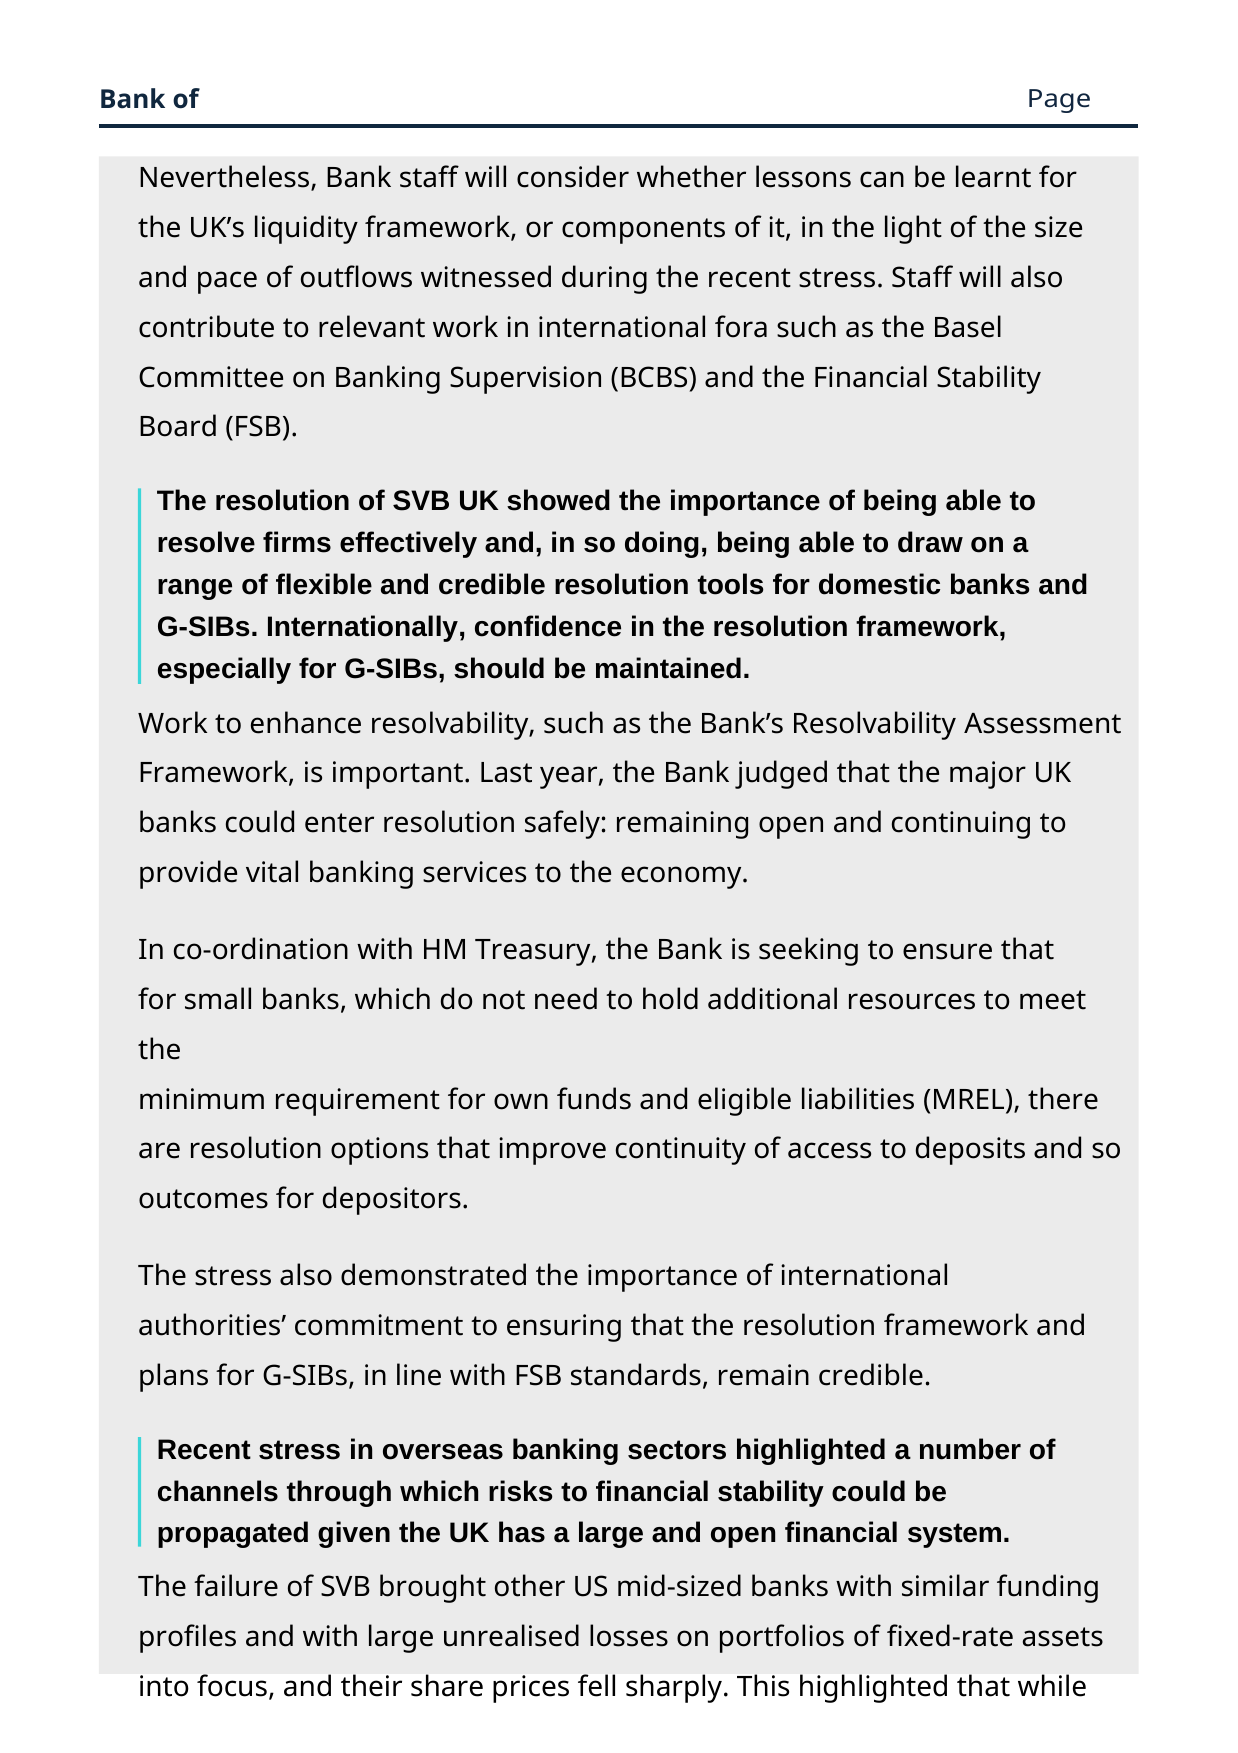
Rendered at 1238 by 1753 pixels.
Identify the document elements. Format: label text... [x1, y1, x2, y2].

subtitle Recent stress in overseas banking sectors highlighted a number of channels through which risks to financial stability could be [157, 1433, 1149, 1507]
text In co-ordination with HM Treasury, the Bank is seeking to ensure that for small banks, which do not need to hold additional resources to meet the [138, 929, 1091, 1067]
text The stress also demonstrated the importance of international authorities’ commitment to ensuring that the resolution framework and plans for G-SIBs, in line with FSB standards, remain credible. [138, 1256, 1091, 1394]
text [138, 1567, 1128, 1704]
text propagated given the UK has a large and open financial system. [157, 1517, 1149, 1549]
text Work to enhance resolvability, such as the Bank’s Resolvability Assessment Framework, is important. Last year, the Bank judged that the major UK banks could enter resolution safely: remaining open and continuing to provide vital banking services to the economy. [138, 703, 1149, 891]
text Nevertheless, Bank staff will consider whether lessons can be learnt for the UK’s liquidity framework, or components of it, in the light of the size and pace of outflows witnessed during the recent stress. Staff will also contribute to relevant work in international fora such as the Basel Committee on Banking Supervision (BCBS) and the Financial Stability Board (FSB). [138, 158, 1100, 445]
subtitle The resolution of SVB UK showed the importance of being able to resolve firms effectively and, in so doing, being able to draw on a range of flexible and credible resolution tools for domestic banks and G-SIBs. Internationally, confidence in the resolution framework, especially for G-SIBs, should be maintained. [157, 484, 1089, 684]
text minimum requirement for own funds and eligible liabilities (MREL), there are resolution options that improve continuity of access to deposits and so outcomes for depositors. [138, 1079, 1128, 1217]
